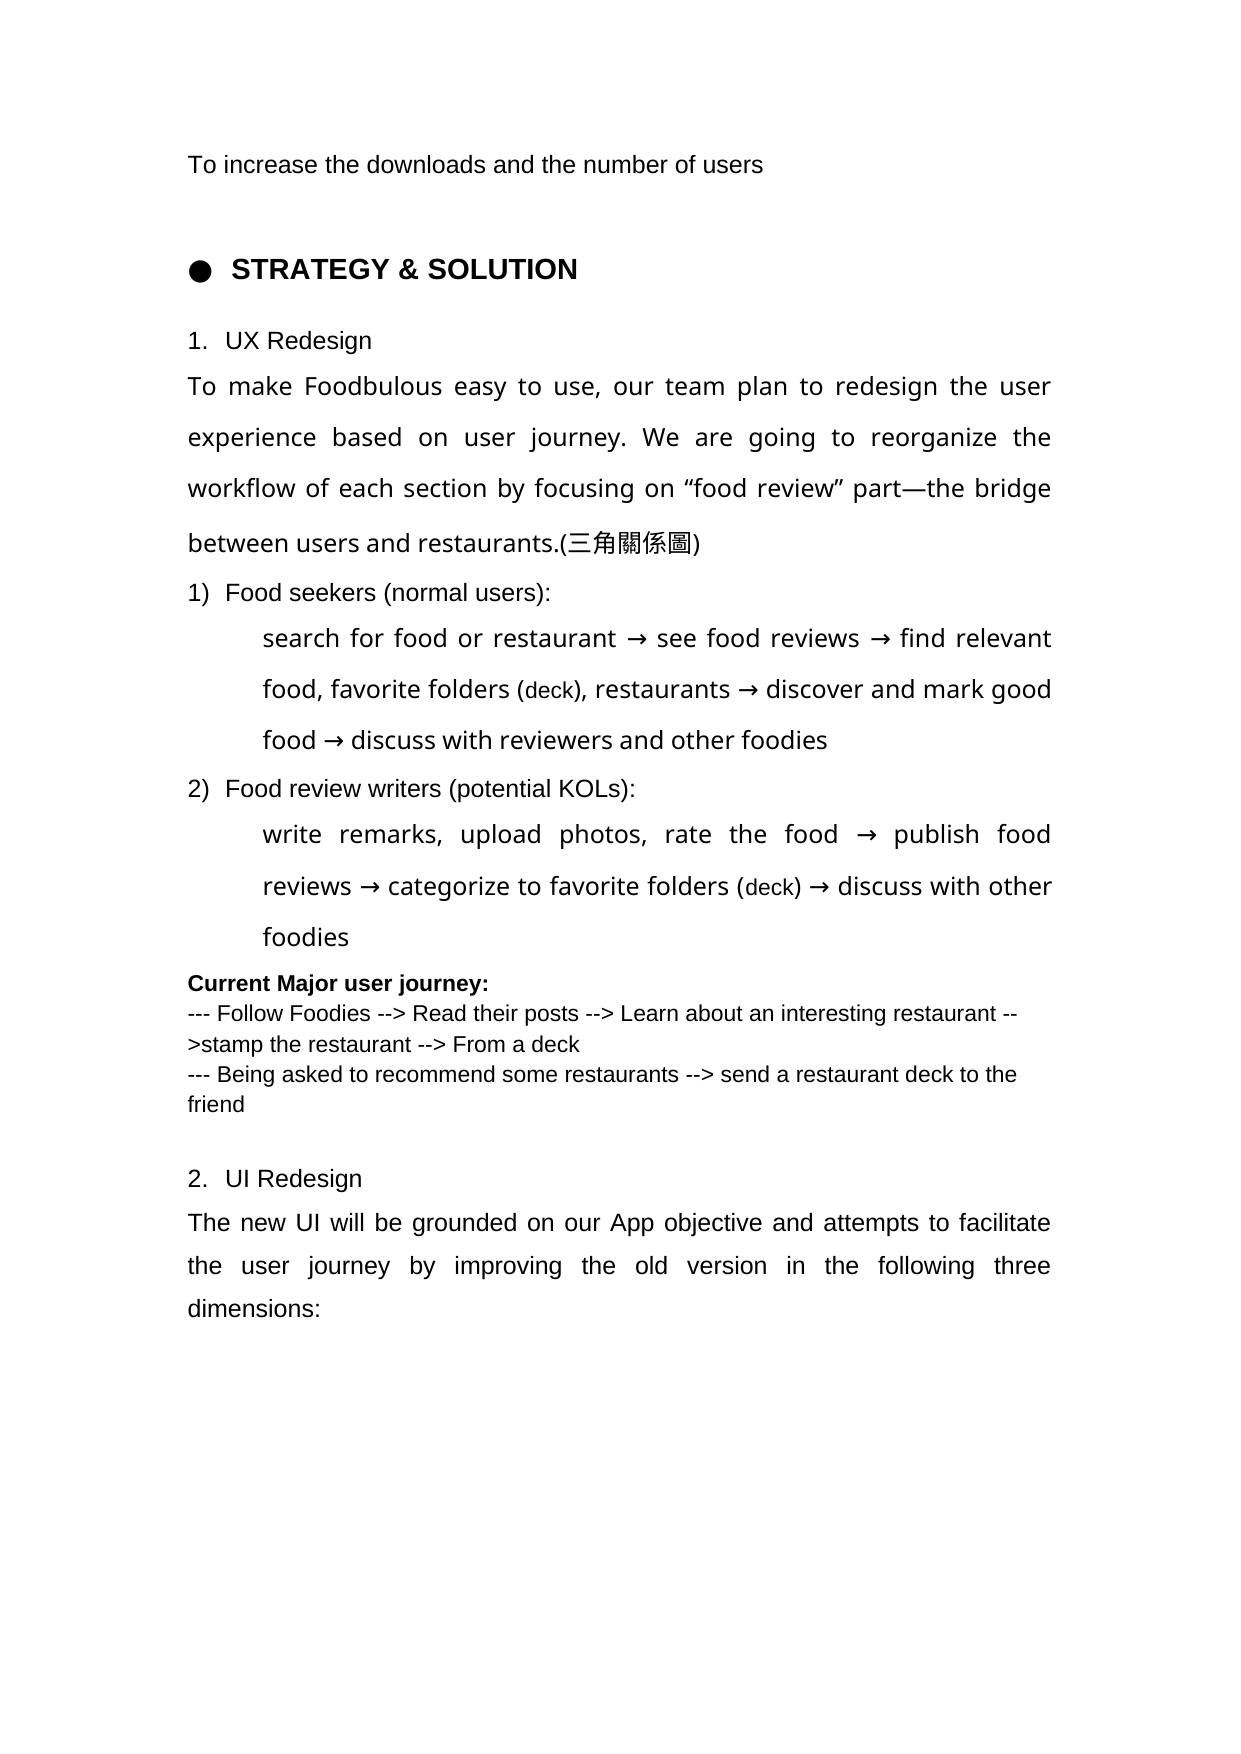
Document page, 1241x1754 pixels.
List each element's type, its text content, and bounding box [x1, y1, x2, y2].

list UX Redesign [187, 326, 1053, 355]
text write remarks, upload photos, rate the food → publish food reviews → categorize to favorite folders (deck) → discuss with other foodies [262, 817, 1053, 953]
list STRATEGY & SOLUTION [187, 236, 1053, 296]
list Food seekers (normal users): [187, 578, 1053, 606]
text --- Follow Foodies --> Read their posts --> Learn about an interesting restaurant -->stamp the restaurant --> From a deck [187, 1000, 1053, 1057]
text search for food or restaurant → see food reviews → find relevant food, favorite folders (deck), restaurants → discover and mark good food → discuss with reviewers and other foodies [262, 621, 1053, 757]
text To increase the downloads and the number of users [187, 150, 1053, 179]
list UI Redesign [187, 1164, 1053, 1193]
text To make Foodbulous easy to use, our team plan to redesign the user experience based on user journey. We are going to reorganize the workflow of each section by focusing on “food review” part—the bridge between users and restaurants.(三角關係圖) [187, 369, 1053, 559]
text Current Major user journey: [187, 970, 1053, 997]
list Food review writers (potential KOLs): [187, 774, 1053, 803]
text The new UI will be grounded on our App objective and attempts to facilitate the user journey by improving the old version in the following three dimensions: [187, 1207, 1053, 1322]
text --- Being asked to recommend some restaurants --> send a restaurant deck to the friend [187, 1061, 1053, 1117]
